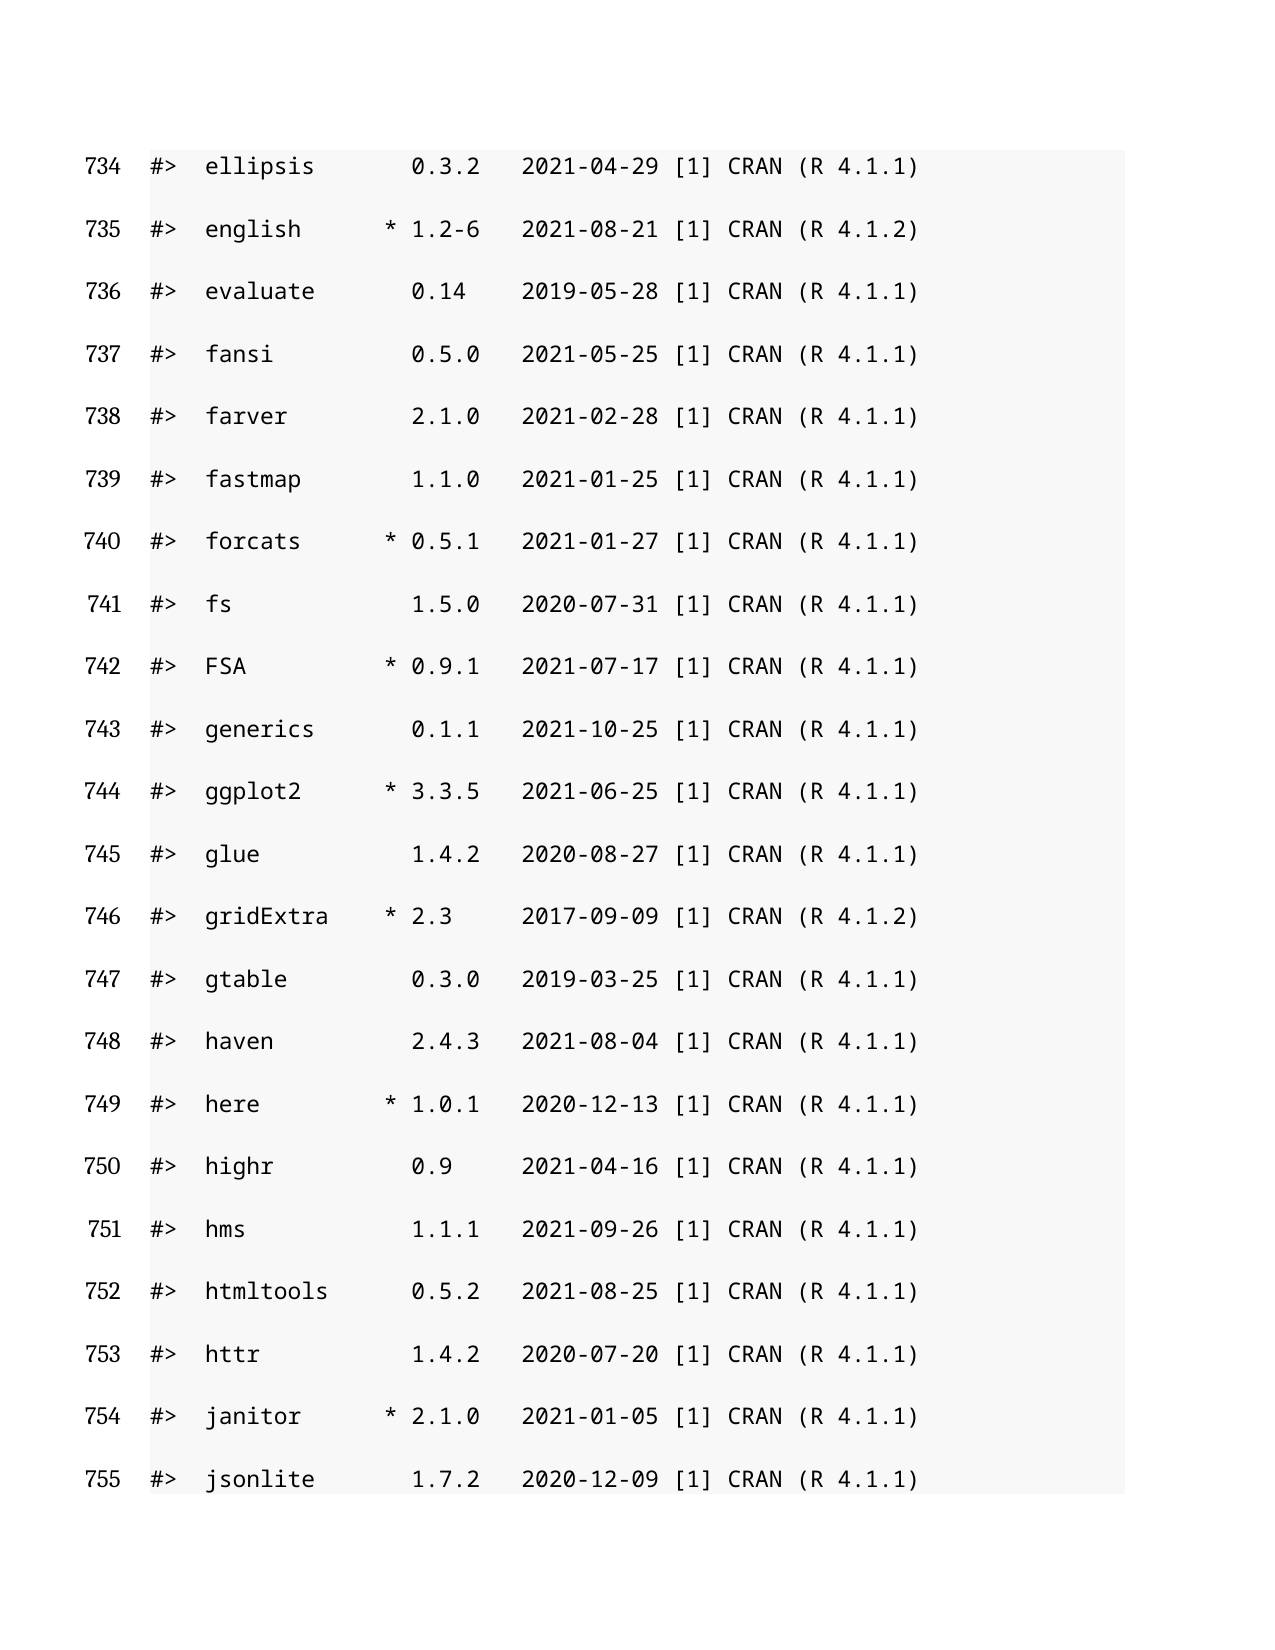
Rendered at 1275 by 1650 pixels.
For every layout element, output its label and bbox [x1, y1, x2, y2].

text [150, 150, 1125, 1494]
